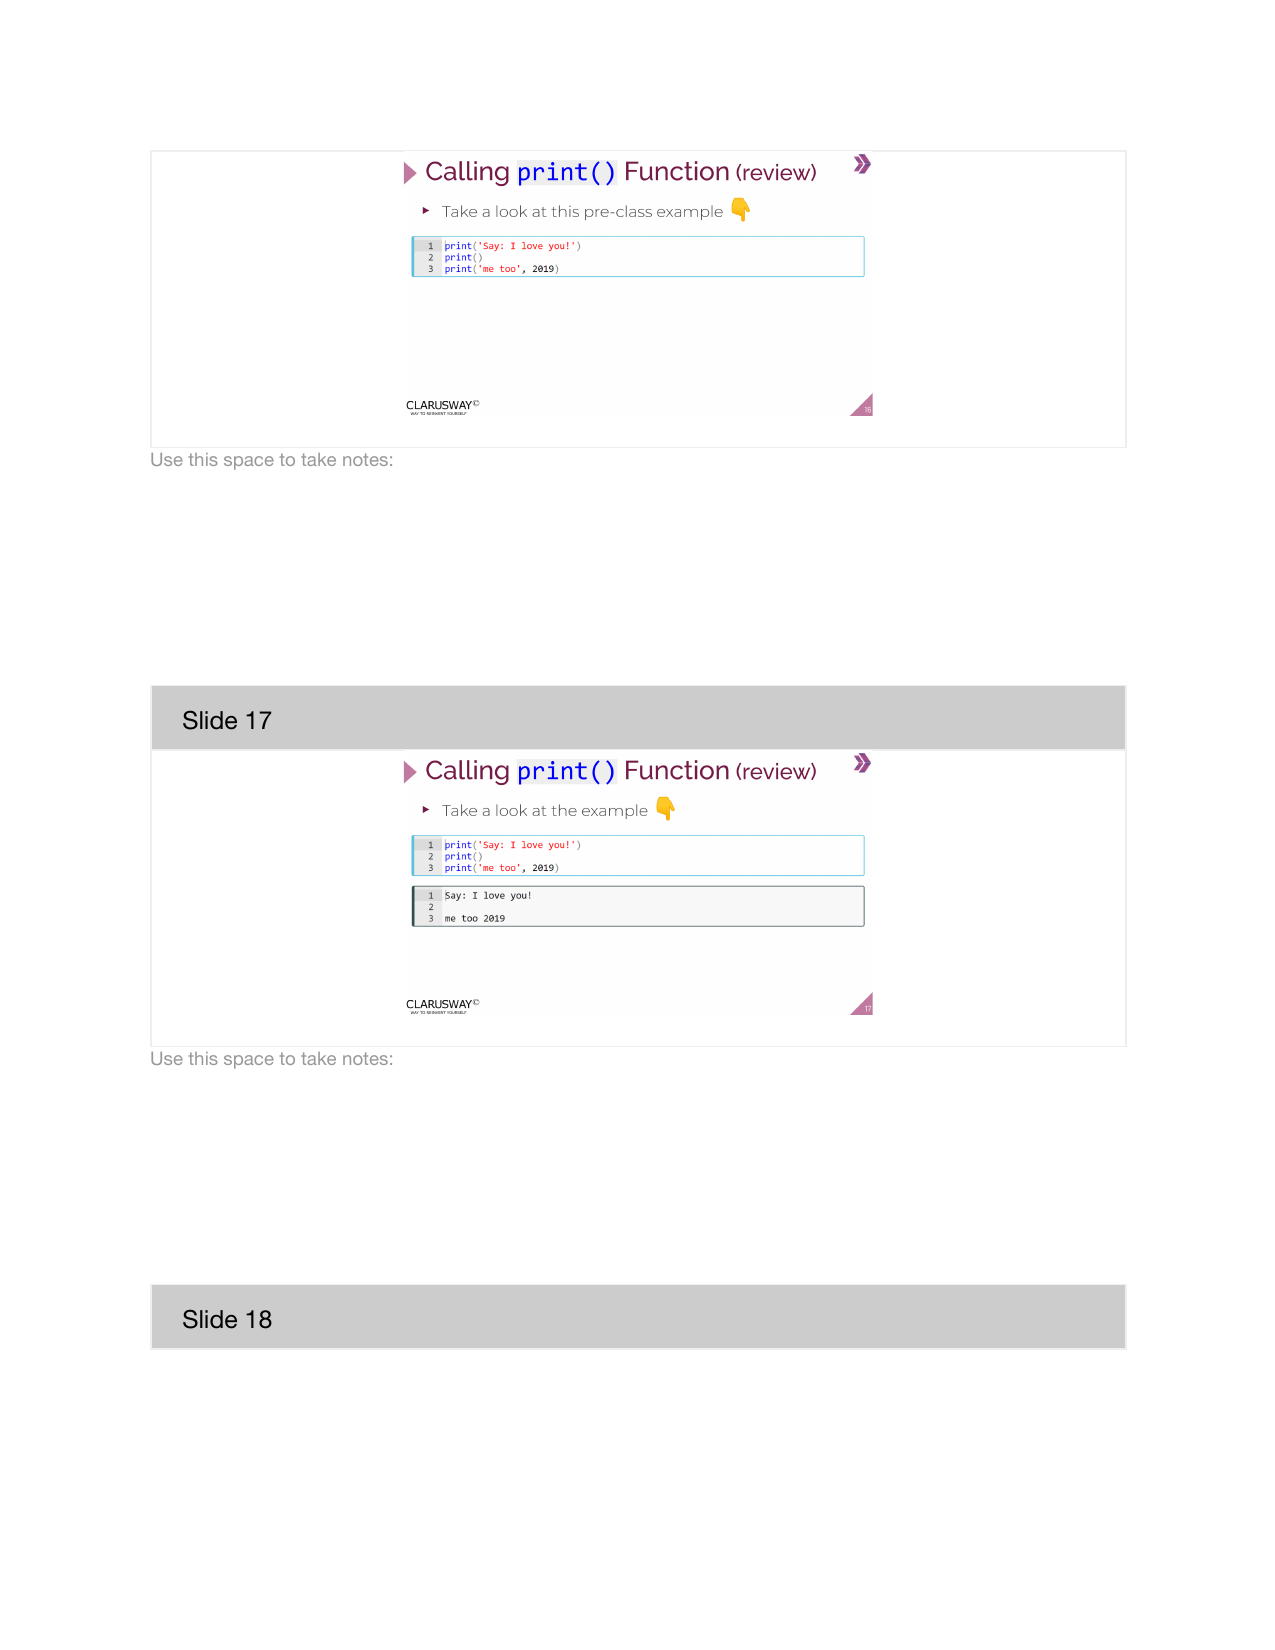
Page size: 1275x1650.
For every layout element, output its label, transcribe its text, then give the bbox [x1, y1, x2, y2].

picture [403, 750, 873, 1015]
table_cell [152, 152, 1125, 447]
table_header Slide 18 [152, 1285, 1125, 1348]
text Use this space to take notes: [150, 1047, 1125, 1071]
text Use this space to take notes: [150, 448, 1125, 472]
table_header Slide 17 [152, 686, 1125, 749]
table_cell [152, 751, 1125, 1046]
picture [403, 151, 873, 416]
